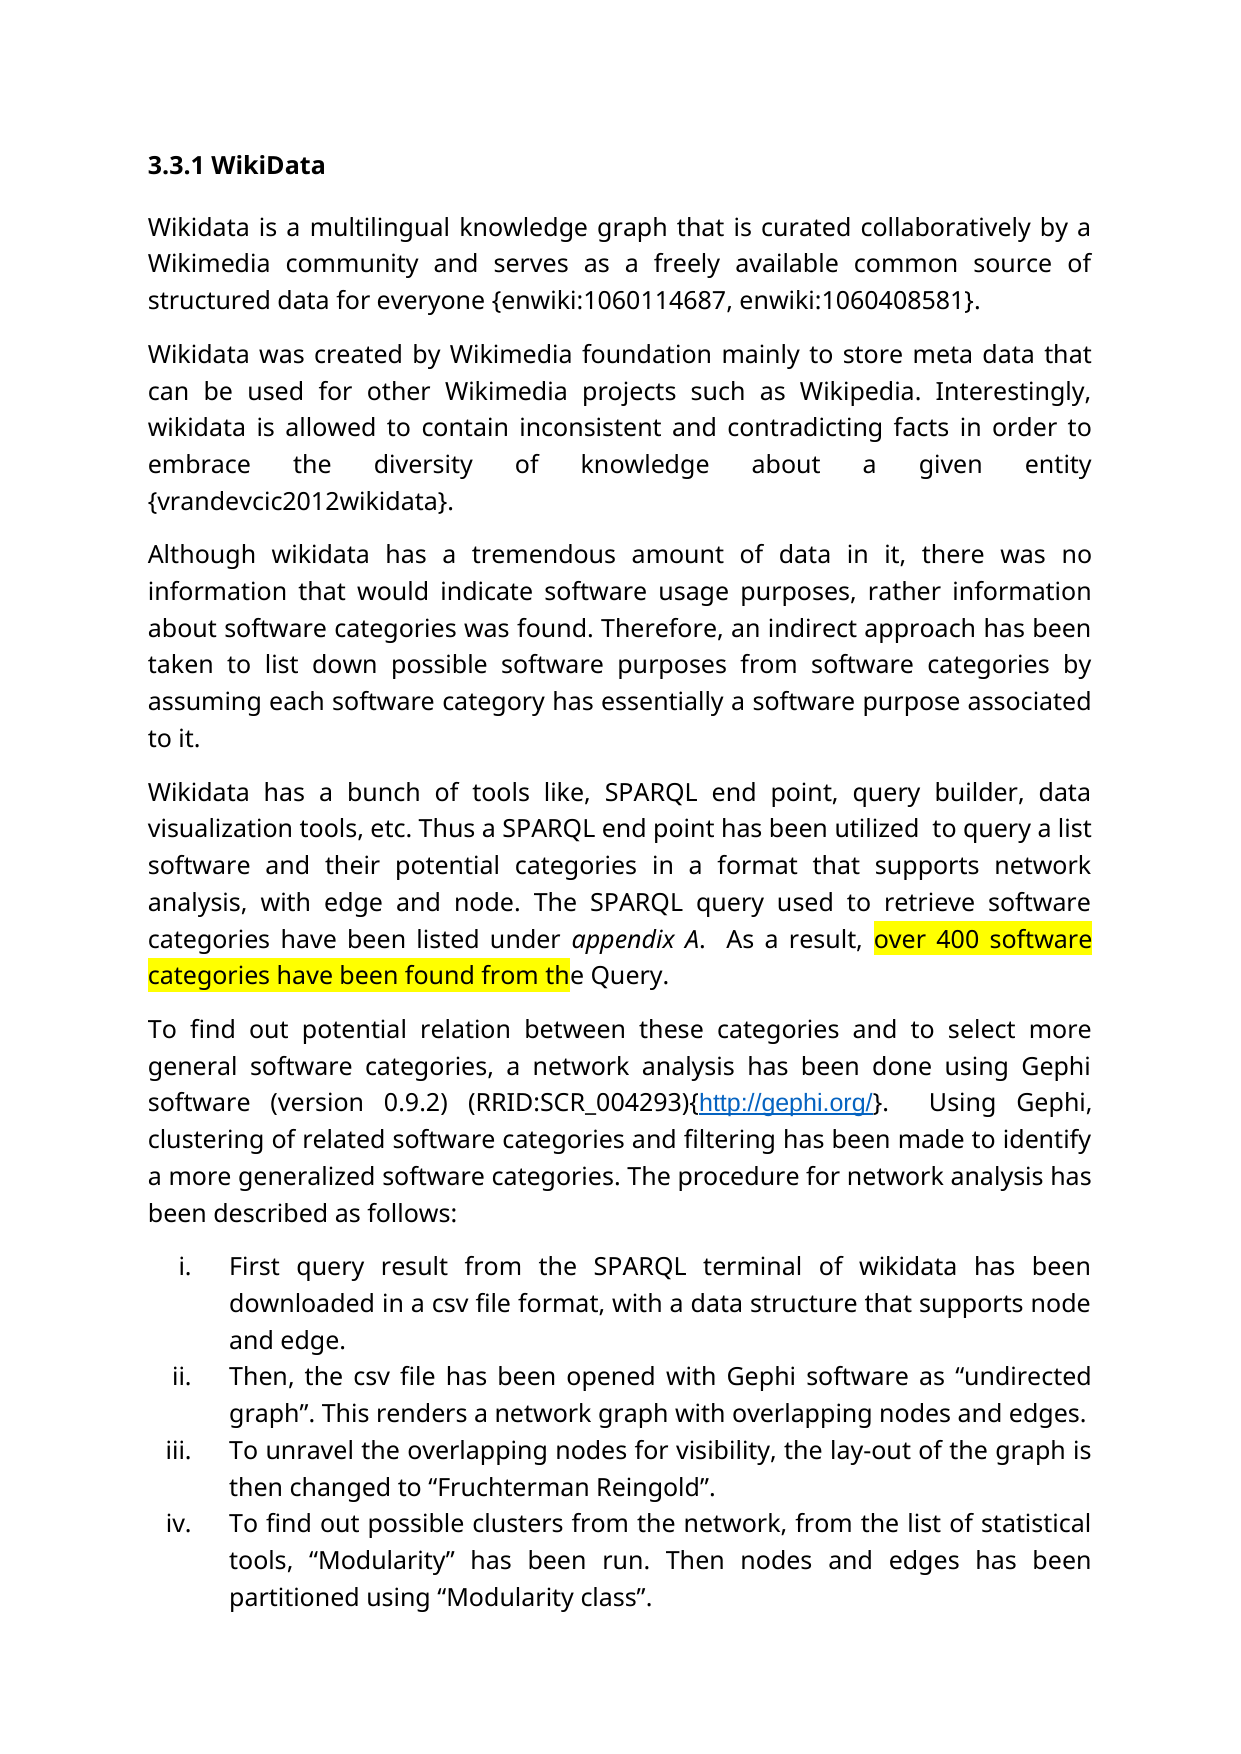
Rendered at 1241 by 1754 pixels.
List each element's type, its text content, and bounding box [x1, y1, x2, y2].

text Wikidata has a bunch of tools like, SPARQL end point, query builder, data visualization tools, etc. Thus a SPARQL end point has been utilized to query a list software and their potential categories in a format that supports network analysis, with edge and node. The SPARQL query used to retrieve software categories have been listed under appendix A. As a result, over 400 software categories have been found from the Query. [148, 774, 1093, 992]
list First query result from the SPARQL terminal of wikidata has been downloaded in a csv file format, with a data structure that supports node and edge. [191, 1249, 1093, 1356]
text Although wikidata has a tremendous amount of data in it, there was no information that would indicate software usage purposes, rather information about software categories was found. Therefore, an indirect approach has been taken to list down possible software purposes from software categories by assuming each software category has essentially a software purpose associated to it. [148, 537, 1093, 755]
list Then, the csv file has been opened with Gephi software as “undirected graph”. This renders a network graph with overlapping nodes and edges. [191, 1359, 1093, 1430]
list To unravel the overlapping nodes for visibility, the lay-out of the graph is then changed to “Fruchterman Reingold”. [191, 1433, 1093, 1503]
text To find out potential relation between these categories and to select more general software categories, a network analysis has been done using Gephi software (version 0.9.2) (RRID:SCR_004293){http://gephi.org/}. Using Gephi, clustering of related software categories and filtering has been made to identify a more generalized software categories. The procedure for network analysis has been described as follows: [148, 1011, 1093, 1229]
list To find out possible clusters from the network, from the list of statistical tools, “Modularity” has been run. Then nodes and edges has been partitioned using “Modularity class”. [191, 1506, 1093, 1614]
text Wikidata was created by Wikimedia foundation mainly to store meta data that can be used for other Wikimedia projects such as Wikipedia. Interestingly, wikidata is allowed to contain inconsistent and contradicting facts in order to embrace the diversity of knowledge about a given entity {vrandevcic2012wikidata}. [148, 336, 1093, 517]
text Wikidata is a multilingual knowledge graph that is curated collaboratively by a Wikimedia community and serves as a freely available common source of structured data for everyone {enwiki:1060114687, enwiki:1060408581}. [148, 209, 1093, 317]
subtitle WikiData [148, 148, 1093, 182]
